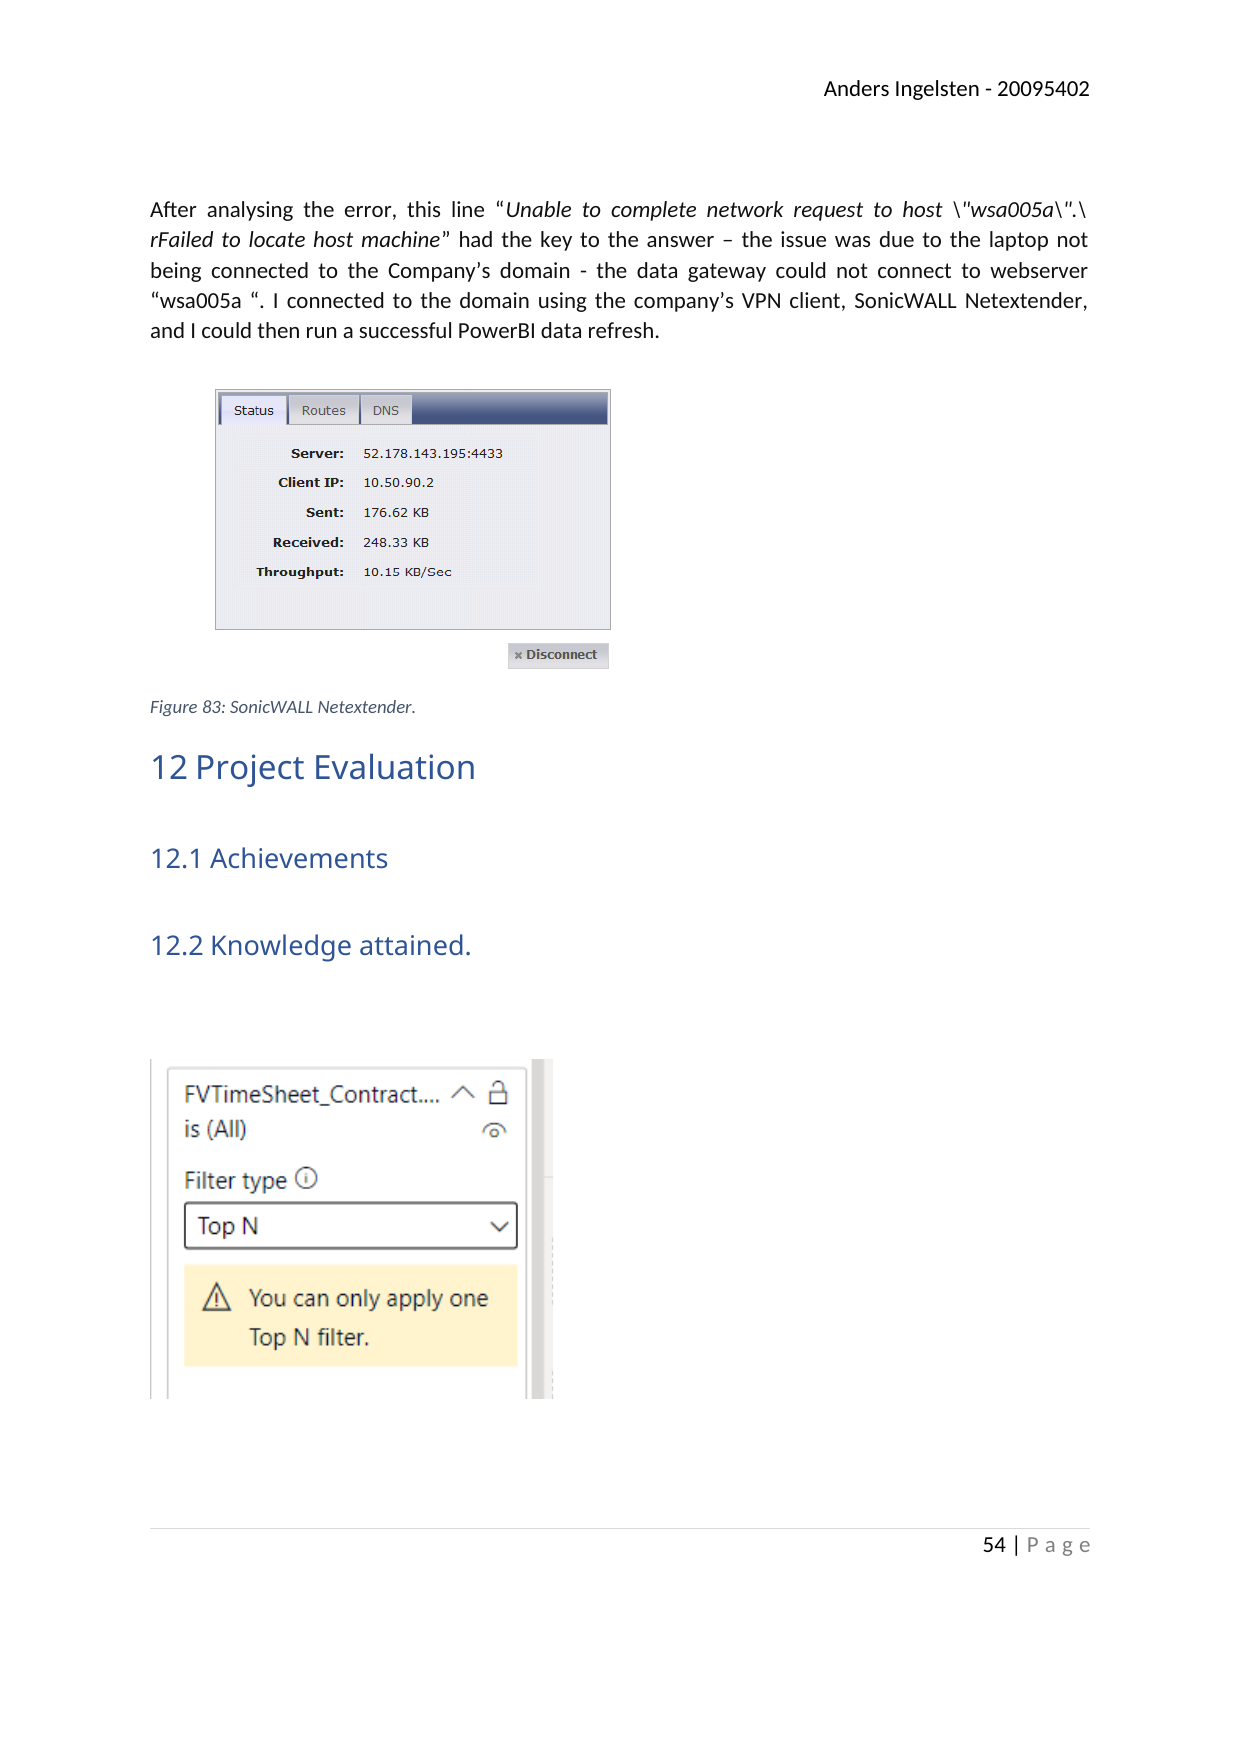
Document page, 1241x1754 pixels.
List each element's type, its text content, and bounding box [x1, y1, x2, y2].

subtitle Achievements [150, 839, 1090, 876]
subtitle Knowledge attained. [150, 926, 1090, 963]
picture [150, 1059, 554, 1399]
picture [150, 363, 685, 677]
subtitle Project Evaluation [150, 744, 1090, 789]
text After analysing the error, this line “Unable to complete network request to host \"wsa005a\".\rFailed to locate host machine” had the key to the answer – the issue was due to the laptop not being connected to the Company’s domain - the data gateway could not connect to webserver “wsa005a “. I connected to the domain using the company’s VPN client, SonicWALL Netextender, and I could then run a successful PowerBI data refresh. [150, 195, 1090, 344]
